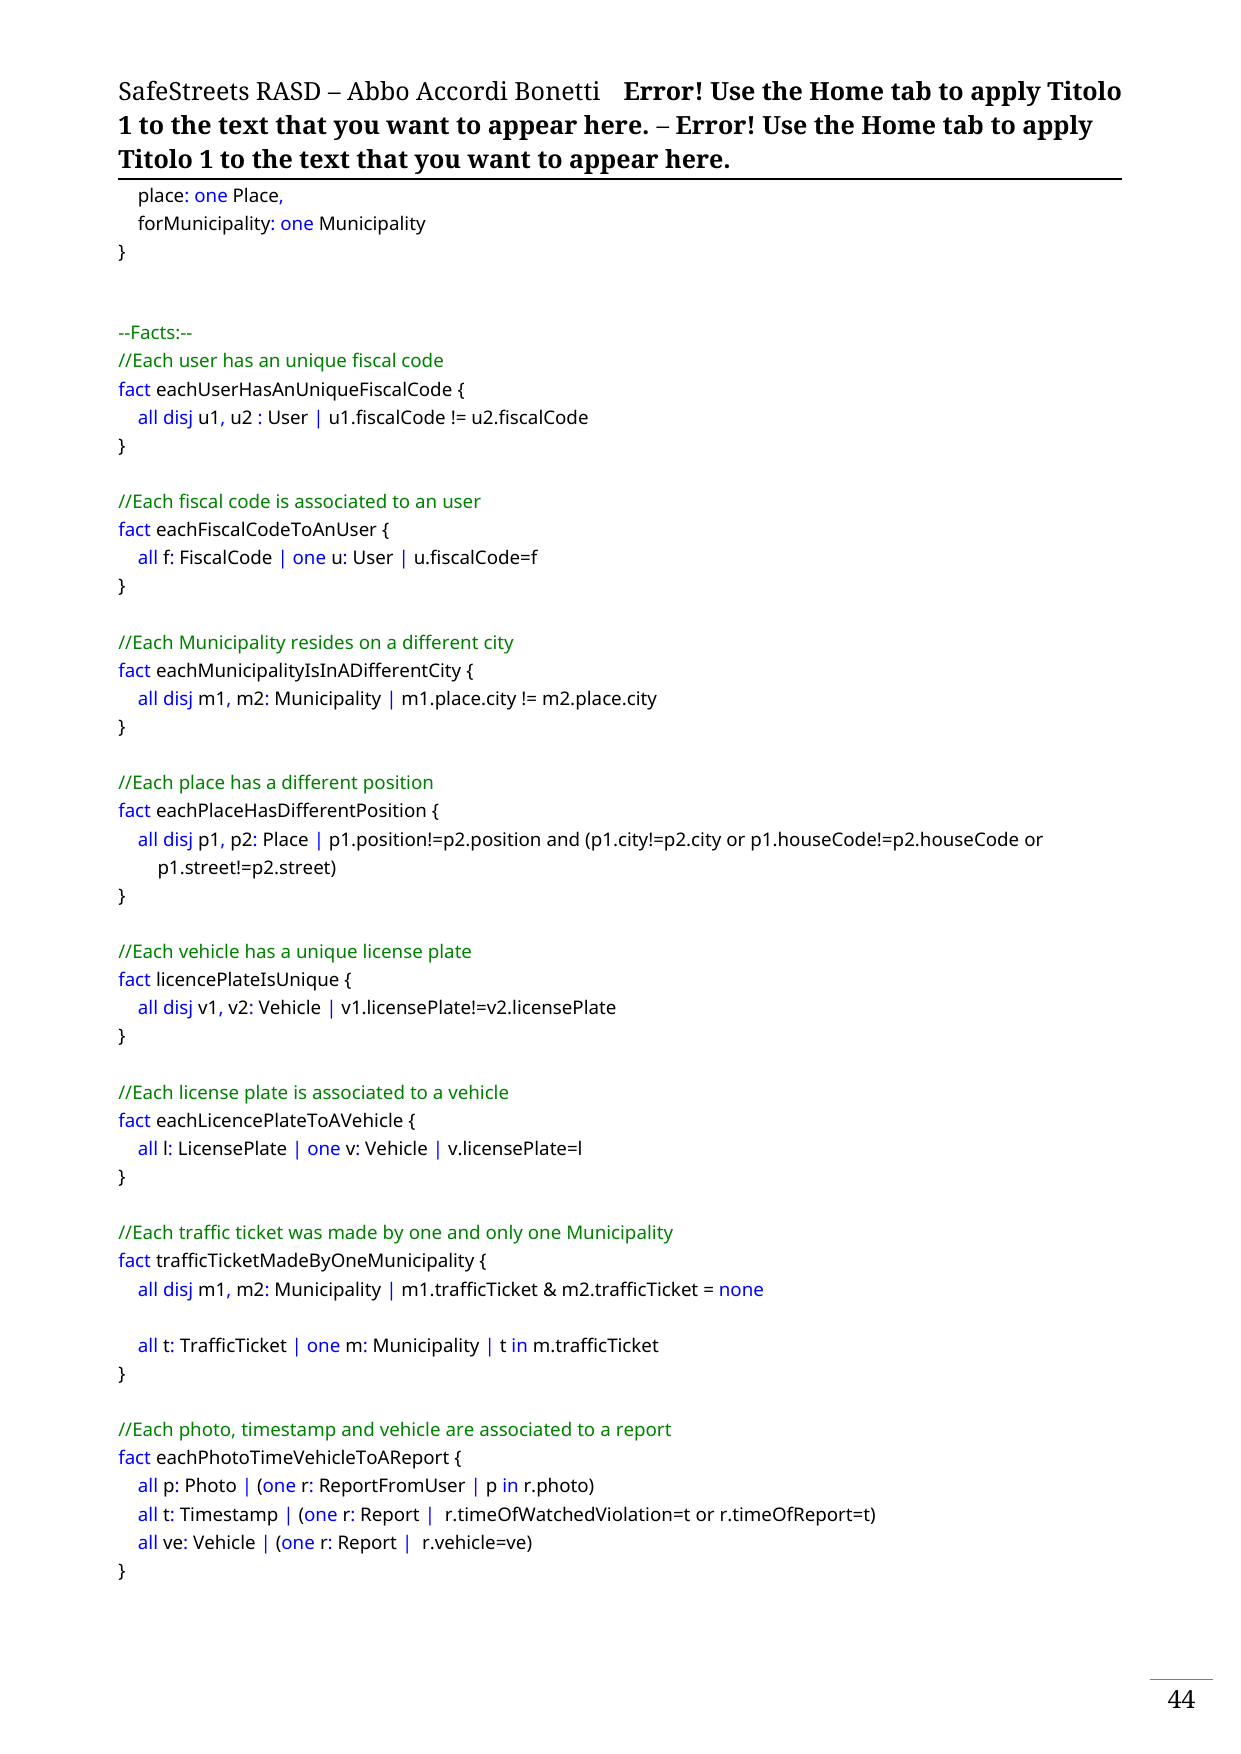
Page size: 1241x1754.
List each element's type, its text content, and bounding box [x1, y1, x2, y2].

text } [118, 1554, 1122, 1583]
text all l: LicensePlate | one v: Vehicle | v.licensePlate=l [118, 1133, 1122, 1161]
text all disj v1, v2: Vehicle | v1.licensePlate!=v2.licensePlate [118, 992, 1122, 1020]
text all ve: Vehicle | (one r: Report | r.vehicle=ve) [118, 1526, 1122, 1554]
text //Each photo, timestamp and vehicle are associated to a report [118, 1414, 1122, 1442]
text } [118, 879, 1122, 908]
text all p: Photo | (one r: ReportFromUser | p in r.photo) [118, 1470, 1122, 1498]
text place: one Place, [118, 180, 1122, 208]
text forMunicipality: one Municipality [118, 208, 1122, 236]
text //Each place has a different position [118, 767, 1122, 795]
text all disj m1, m2: Municipality | m1.trafficTicket & m2.trafficTicket = none [118, 1273, 1122, 1301]
text fact trafficTicketMadeByOneMunicipality { [118, 1245, 1122, 1273]
text all disj p1, p2: Place | p1.position!=p2.position and (p1.city!=p2.city or p1.houseCode!=p2.houseCode or [118, 823, 1122, 851]
text all disj m1, m2: Municipality | m1.place.city != m2.place.city [118, 683, 1122, 711]
text fact licencePlateIsUnique { [118, 964, 1122, 992]
text all disj u1, u2 : User | u1.fiscalCode != u2.fiscalCode [118, 401, 1122, 429]
text fact eachFiscalCodeToAnUser { [118, 514, 1122, 542]
text //Each fiscal code is associated to an user [118, 486, 1122, 514]
text //Each traffic ticket was made by one and only one Municipality [118, 1217, 1122, 1245]
text } [118, 570, 1122, 598]
text all f: FiscalCode | one u: User | u.fiscalCode=f [118, 542, 1122, 570]
text } [118, 429, 1122, 458]
text p1.street!=p2.street) [118, 851, 1122, 879]
text } [118, 1358, 1122, 1386]
text //Each Municipality resides on a different city [118, 626, 1122, 654]
text //Each vehicle has a unique license plate [118, 936, 1122, 964]
text //Each user has an unique fiscal code [118, 345, 1122, 373]
text } [118, 1161, 1122, 1189]
text all t: TrafficTicket | one m: Municipality | t in m.trafficTicket [118, 1329, 1122, 1358]
text fact eachMunicipalityIsInADifferentCity { [118, 654, 1122, 683]
text fact eachPlaceHasDifferentPosition { [118, 795, 1122, 823]
text //Each license plate is associated to a vehicle [118, 1076, 1122, 1104]
text } [118, 1020, 1122, 1048]
text fact eachPhotoTimeVehicleToAReport { [118, 1442, 1122, 1470]
text --Facts:-- [118, 317, 1122, 345]
text all t: Timestamp | (one r: Report | r.timeOfWatchedViolation=t or r.timeOfReport=t) [118, 1498, 1122, 1526]
text } [118, 236, 1122, 264]
text fact eachUserHasAnUniqueFiscalCode { [118, 373, 1122, 401]
text } [118, 711, 1122, 739]
text fact eachLicencePlateToAVehicle { [118, 1104, 1122, 1133]
